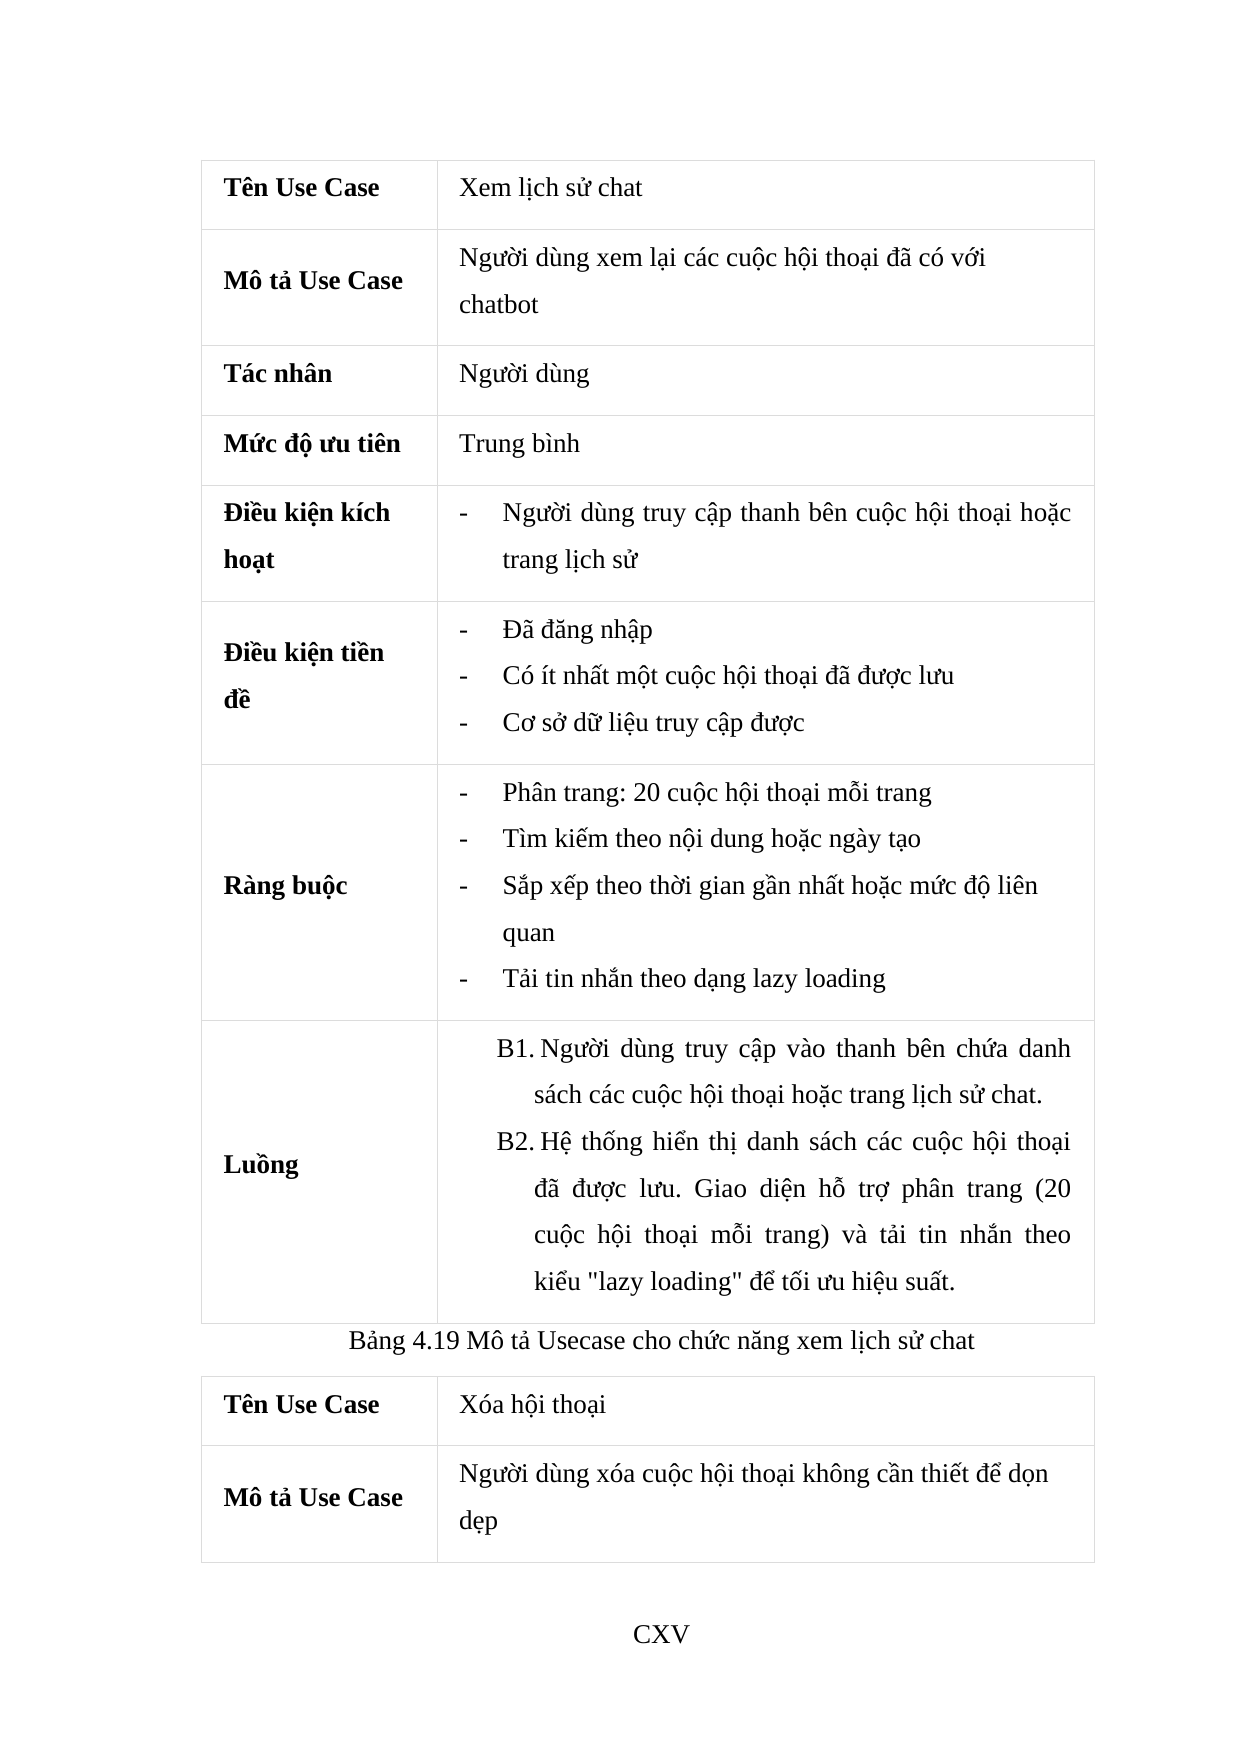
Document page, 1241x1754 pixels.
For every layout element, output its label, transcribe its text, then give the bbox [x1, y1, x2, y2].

table_cell Điều kiện kích hoạt [202, 486, 437, 601]
table_cell Người dùng [438, 346, 1094, 415]
table_cell Người dùng truy cập thanh bên cuộc hội thoại hoặc trang lịch sử [438, 486, 1094, 601]
table_cell Mô tả Use Case [202, 1446, 437, 1562]
table_cell Điều kiện tiền đề [202, 602, 437, 764]
table_header Tên Use Case [202, 1377, 437, 1445]
table_cell Ràng buộc [202, 765, 437, 1020]
table_cell Trung bình [438, 416, 1094, 484]
table_cell Đã đăng nhập Có ít nhất một cuộc hội thoại đã được lưu Cơ sở dữ liệu truy cập được [438, 602, 1094, 764]
table_header Xem lịch sử chat [438, 161, 1094, 229]
table_cell Người dùng xem lại các cuộc hội thoại đã có với chatbot [438, 230, 1094, 345]
table_cell Người dùng xóa cuộc hội thoại không cần thiết để dọn dẹp [438, 1446, 1094, 1562]
table_cell Người dùng truy cập vào thanh bên chứa danh sách các cuộc hội thoại hoặc trang lịch sử chat. Hệ thống hiển thị danh sách các cuộc hội thoại đã được lưu. Giao diện hỗ trợ phân trang (20 cuộc hội thoại mỗi trang) và tải tin nhắn theo kiểu "lazy loading" để tối ưu hiệu suất. [438, 1021, 1094, 1323]
table_cell Mức độ ưu tiên [202, 416, 437, 484]
table_cell Tác nhân [202, 346, 437, 415]
table_cell Luồng [202, 1021, 437, 1323]
table_header Xóa hội thoại [438, 1377, 1094, 1445]
table_cell Mô tả Use Case [202, 230, 437, 345]
table_header Tên Use Case [202, 161, 437, 229]
table_cell Phân trang: 20 cuộc hội thoại mỗi trang Tìm kiếm theo nội dung hoặc ngày tạo Sắp xếp theo thời gian gần nhất hoặc mức độ liên quan Tải tin nhắn theo dạng lazy loading [438, 765, 1094, 1020]
